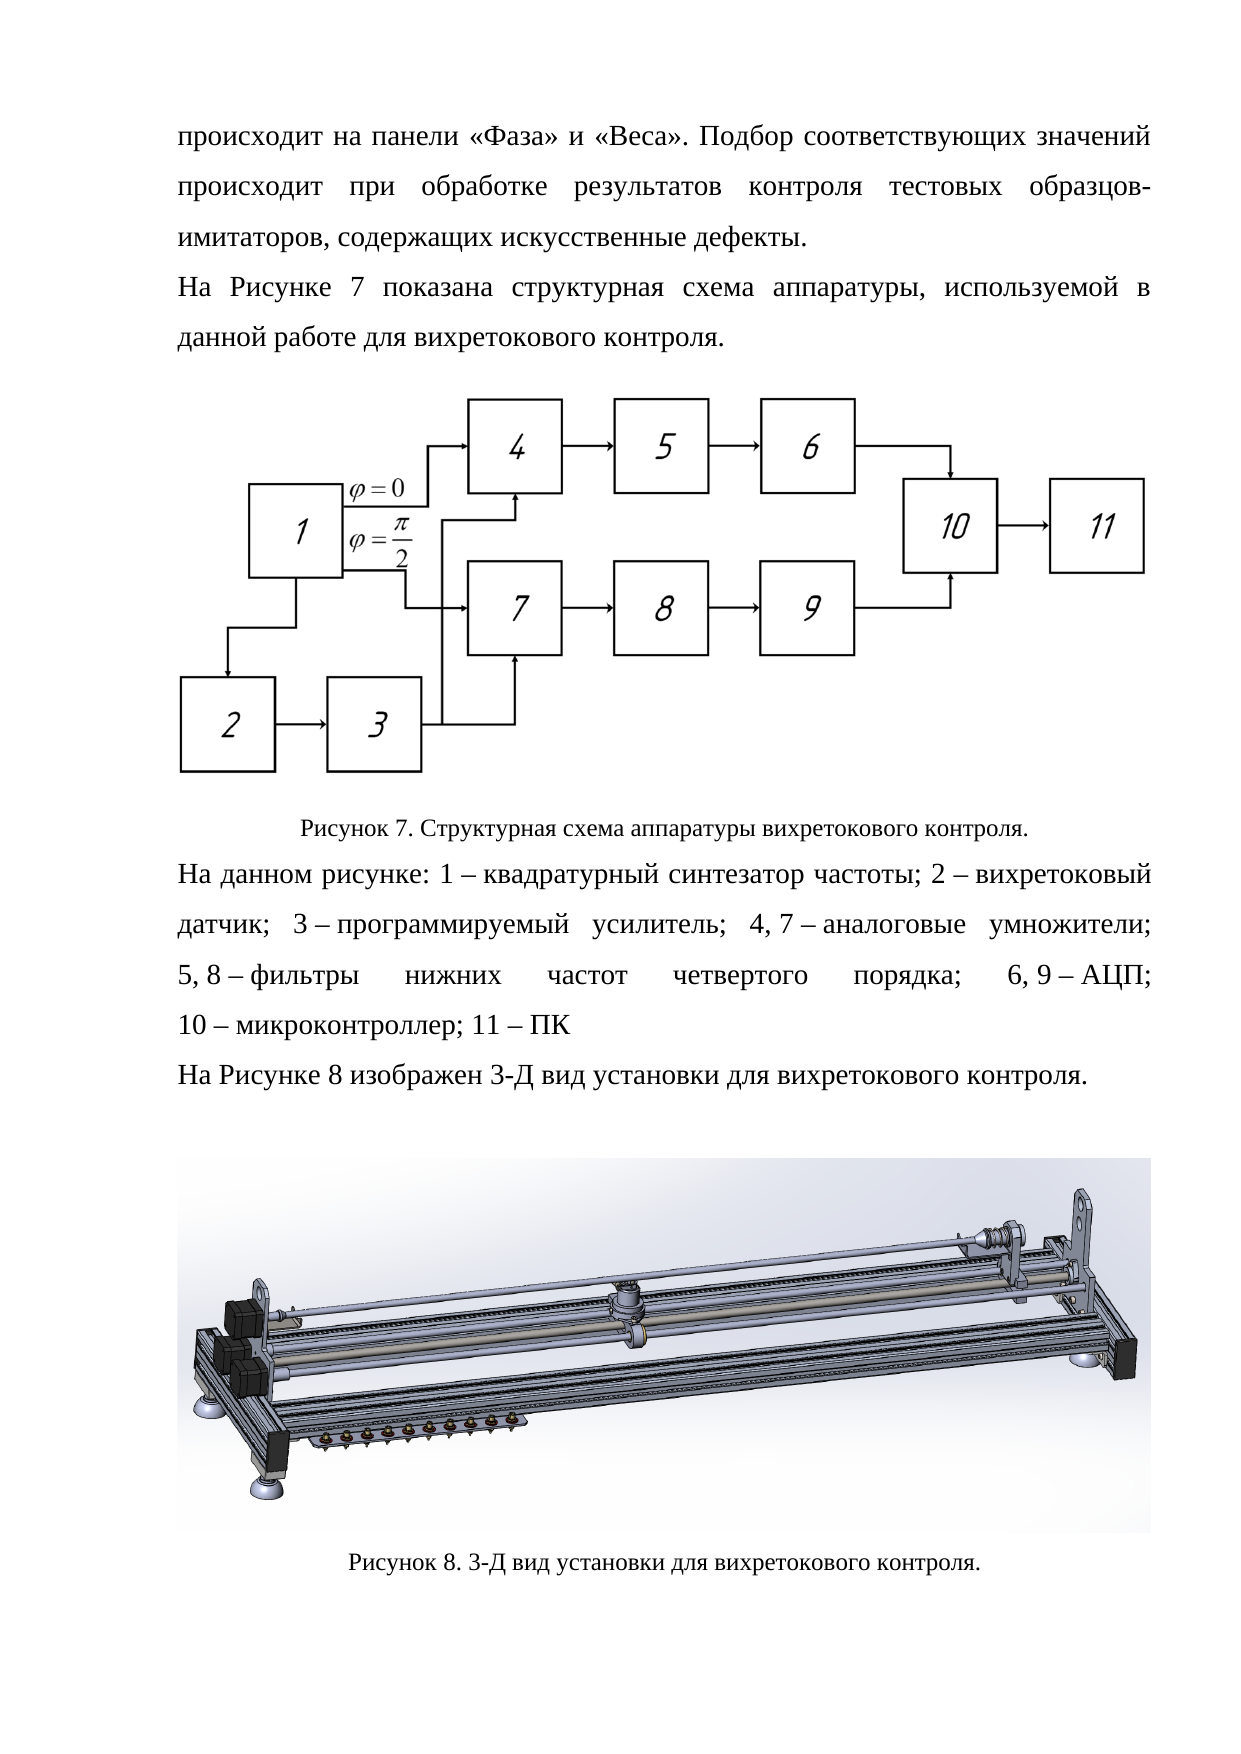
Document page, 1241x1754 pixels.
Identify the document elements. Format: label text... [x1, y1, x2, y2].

text На Рисунке 7 показана структурная схема аппаратуры, используемой в данной работе для вихретокового контроля. [177, 269, 1152, 353]
text Рисунок 8. 3-Д вид установки для вихретокового контроля. [177, 1547, 1152, 1575]
picture [177, 1158, 1151, 1533]
text Рисунок 7. Структурная схема аппаратуры вихретокового контроля. [177, 813, 1152, 842]
text На Рисунке 8 изображен 3-Д вид установки для вихретокового контроля. [177, 1057, 1152, 1091]
text На данном рисунке: 1 – квадратурный синтезатор частоты; 2 – вихретоковый датчик; 3 – программируемый усилитель; 4, 7 – аналоговые умножители; 5, 8 – фильтры нижних частот четвертого порядка; 6, 9 – АЦП; 10 – микроконтроллер; 11 – ПК [177, 856, 1152, 1041]
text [177, 118, 1152, 252]
picture [177, 369, 1151, 799]
